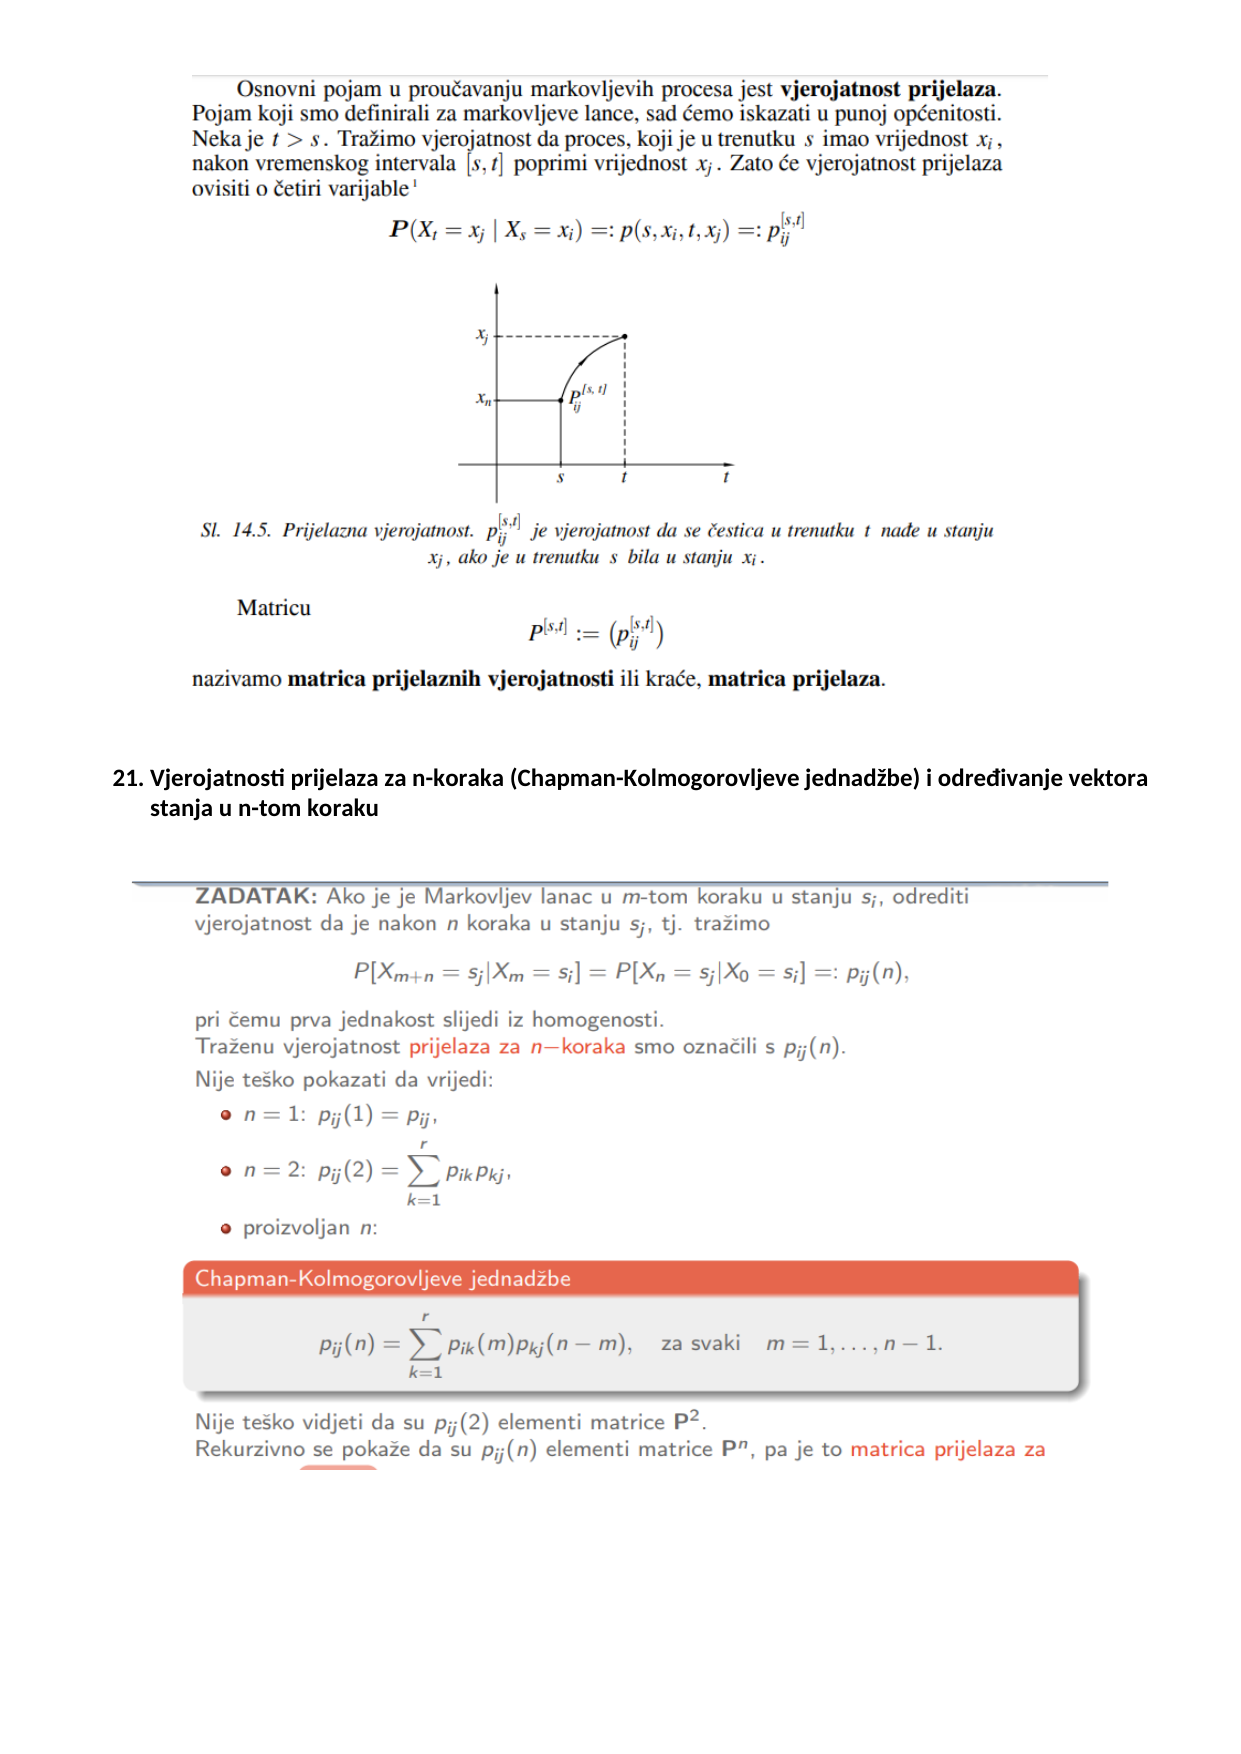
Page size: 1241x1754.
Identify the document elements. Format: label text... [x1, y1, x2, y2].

list Vjerojatnosti prijelaza za n-koraka (Chapman-Kolmogorovljeve jednadžbe) i određivanje vektora stanja u n-tom koraku [112, 762, 1165, 823]
picture [192, 75, 1049, 697]
picture [131, 881, 1109, 1470]
